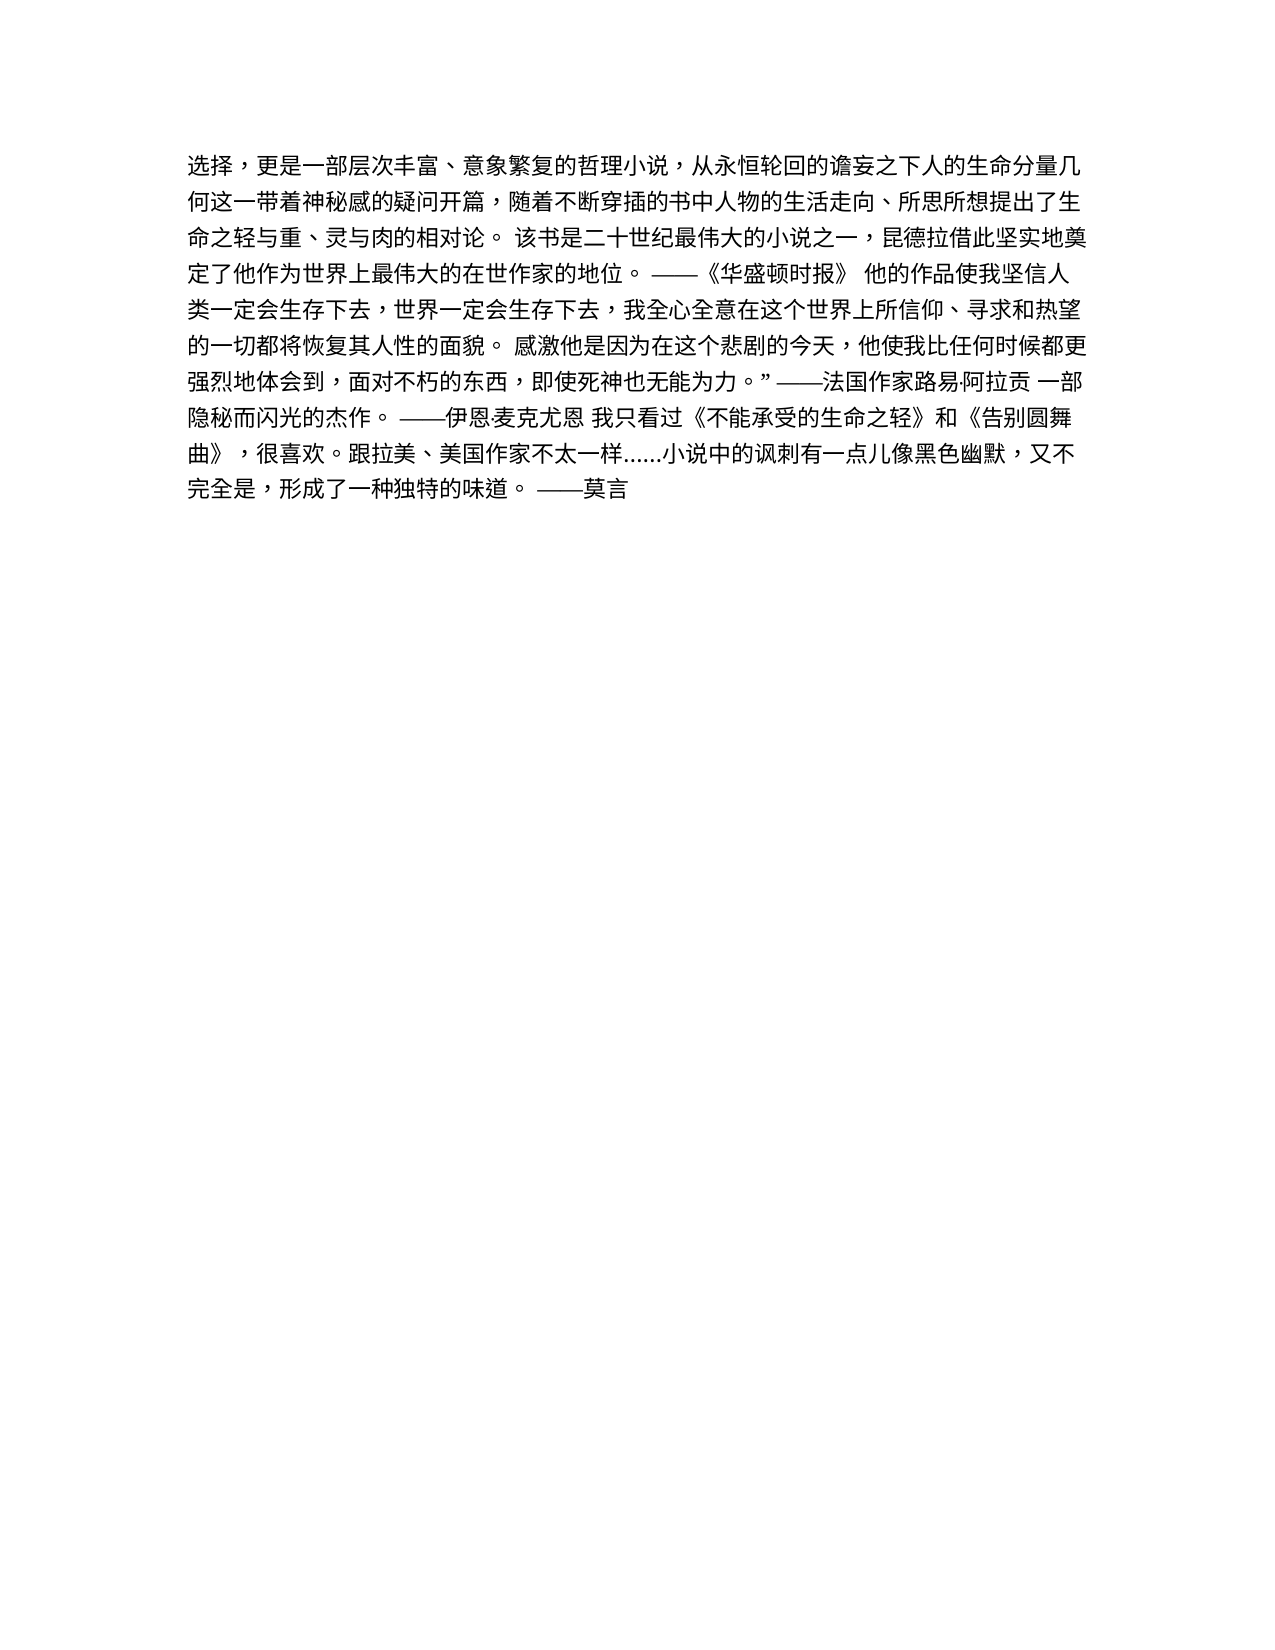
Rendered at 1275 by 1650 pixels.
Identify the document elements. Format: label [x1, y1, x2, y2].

text [187, 150, 1087, 505]
